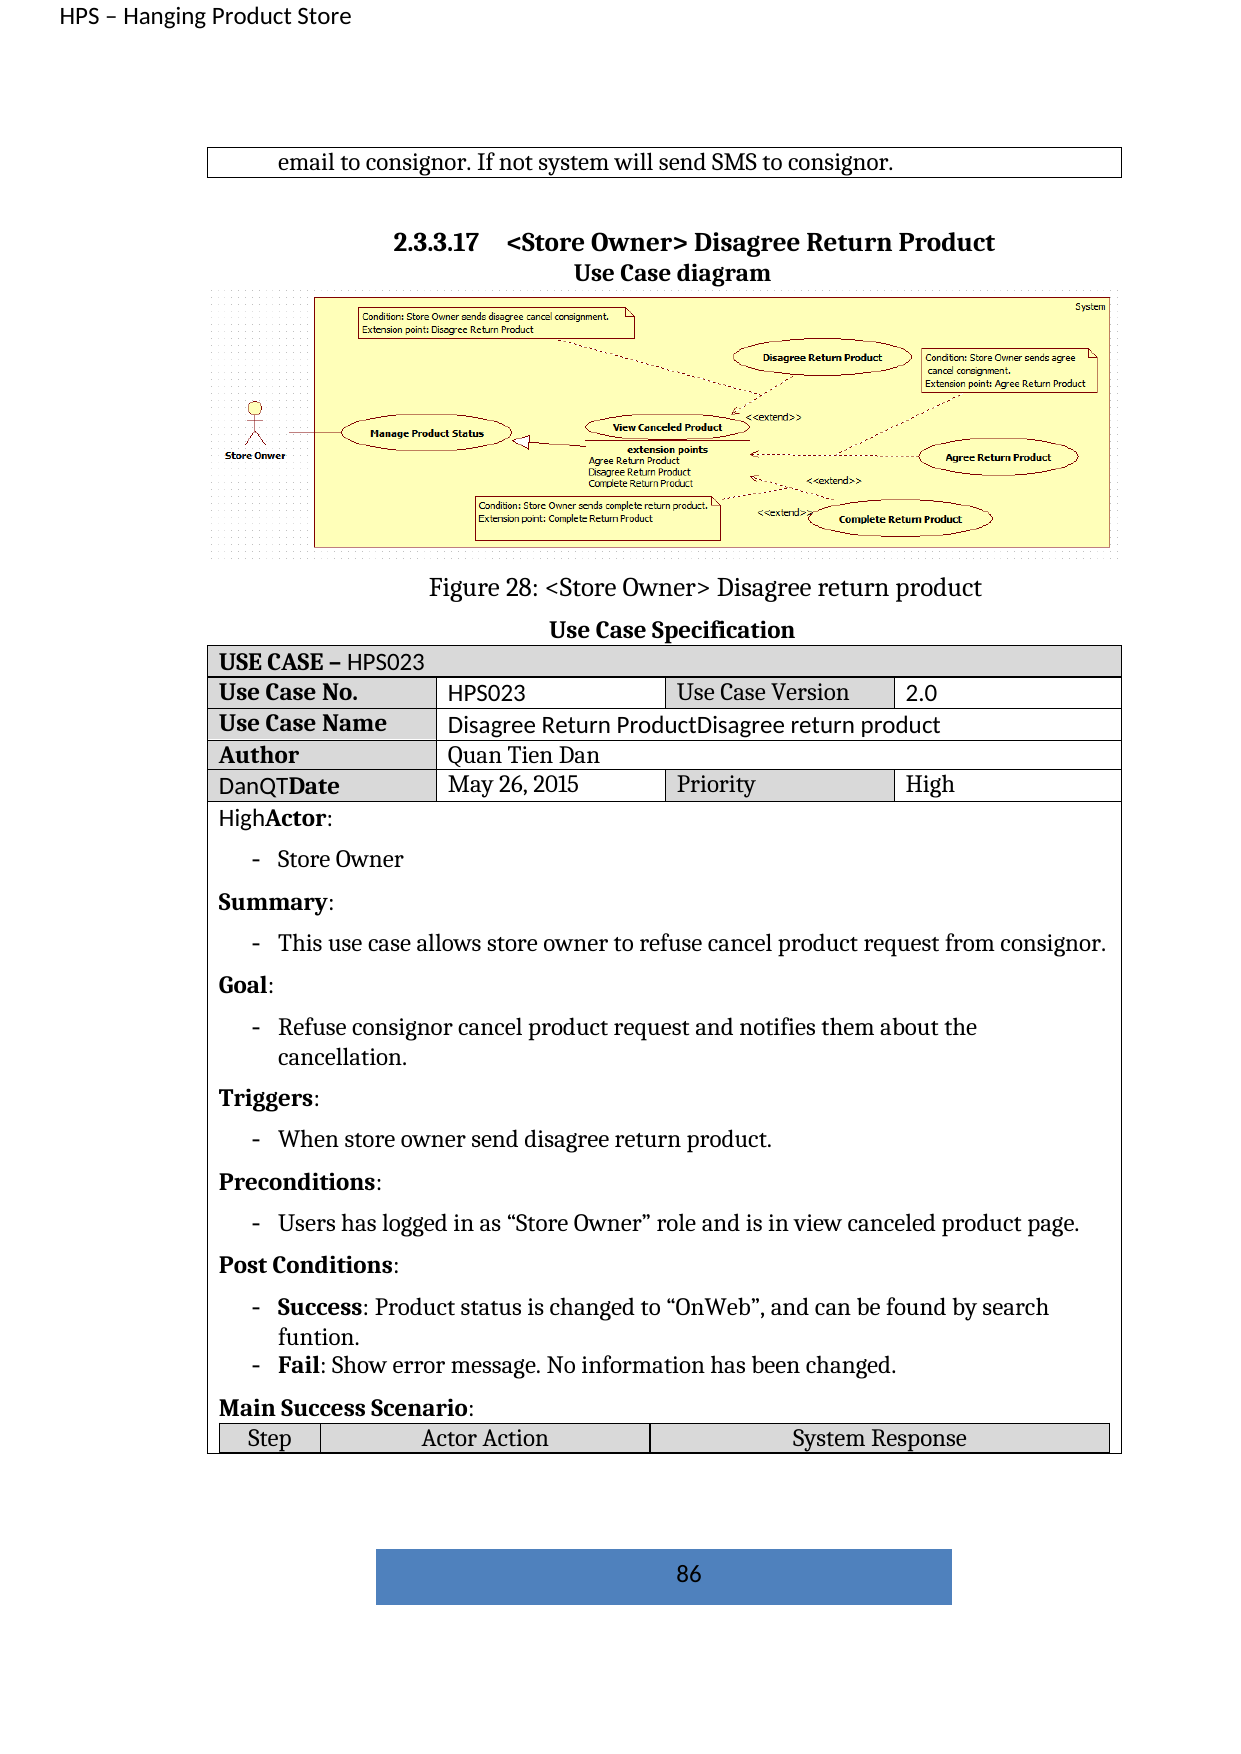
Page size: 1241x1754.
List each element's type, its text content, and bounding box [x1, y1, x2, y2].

subtitle <Store Owner> Disagree Return Product [393, 227, 1122, 258]
table_cell Use Case No. [208, 678, 436, 708]
table_cell Priority [666, 770, 894, 801]
table_cell Use Case Version [666, 678, 894, 708]
table_cell [437, 709, 1121, 739]
table_cell Author [208, 741, 436, 769]
table_cell Date [208, 770, 436, 801]
picture [207, 287, 1122, 560]
list Use Case Specification [223, 616, 1122, 645]
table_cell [208, 802, 1121, 1453]
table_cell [208, 148, 1121, 177]
table_header USE CASE – [208, 646, 1121, 676]
list Use Case diagram [223, 258, 1122, 287]
table_cell Use Case Name [208, 709, 436, 739]
